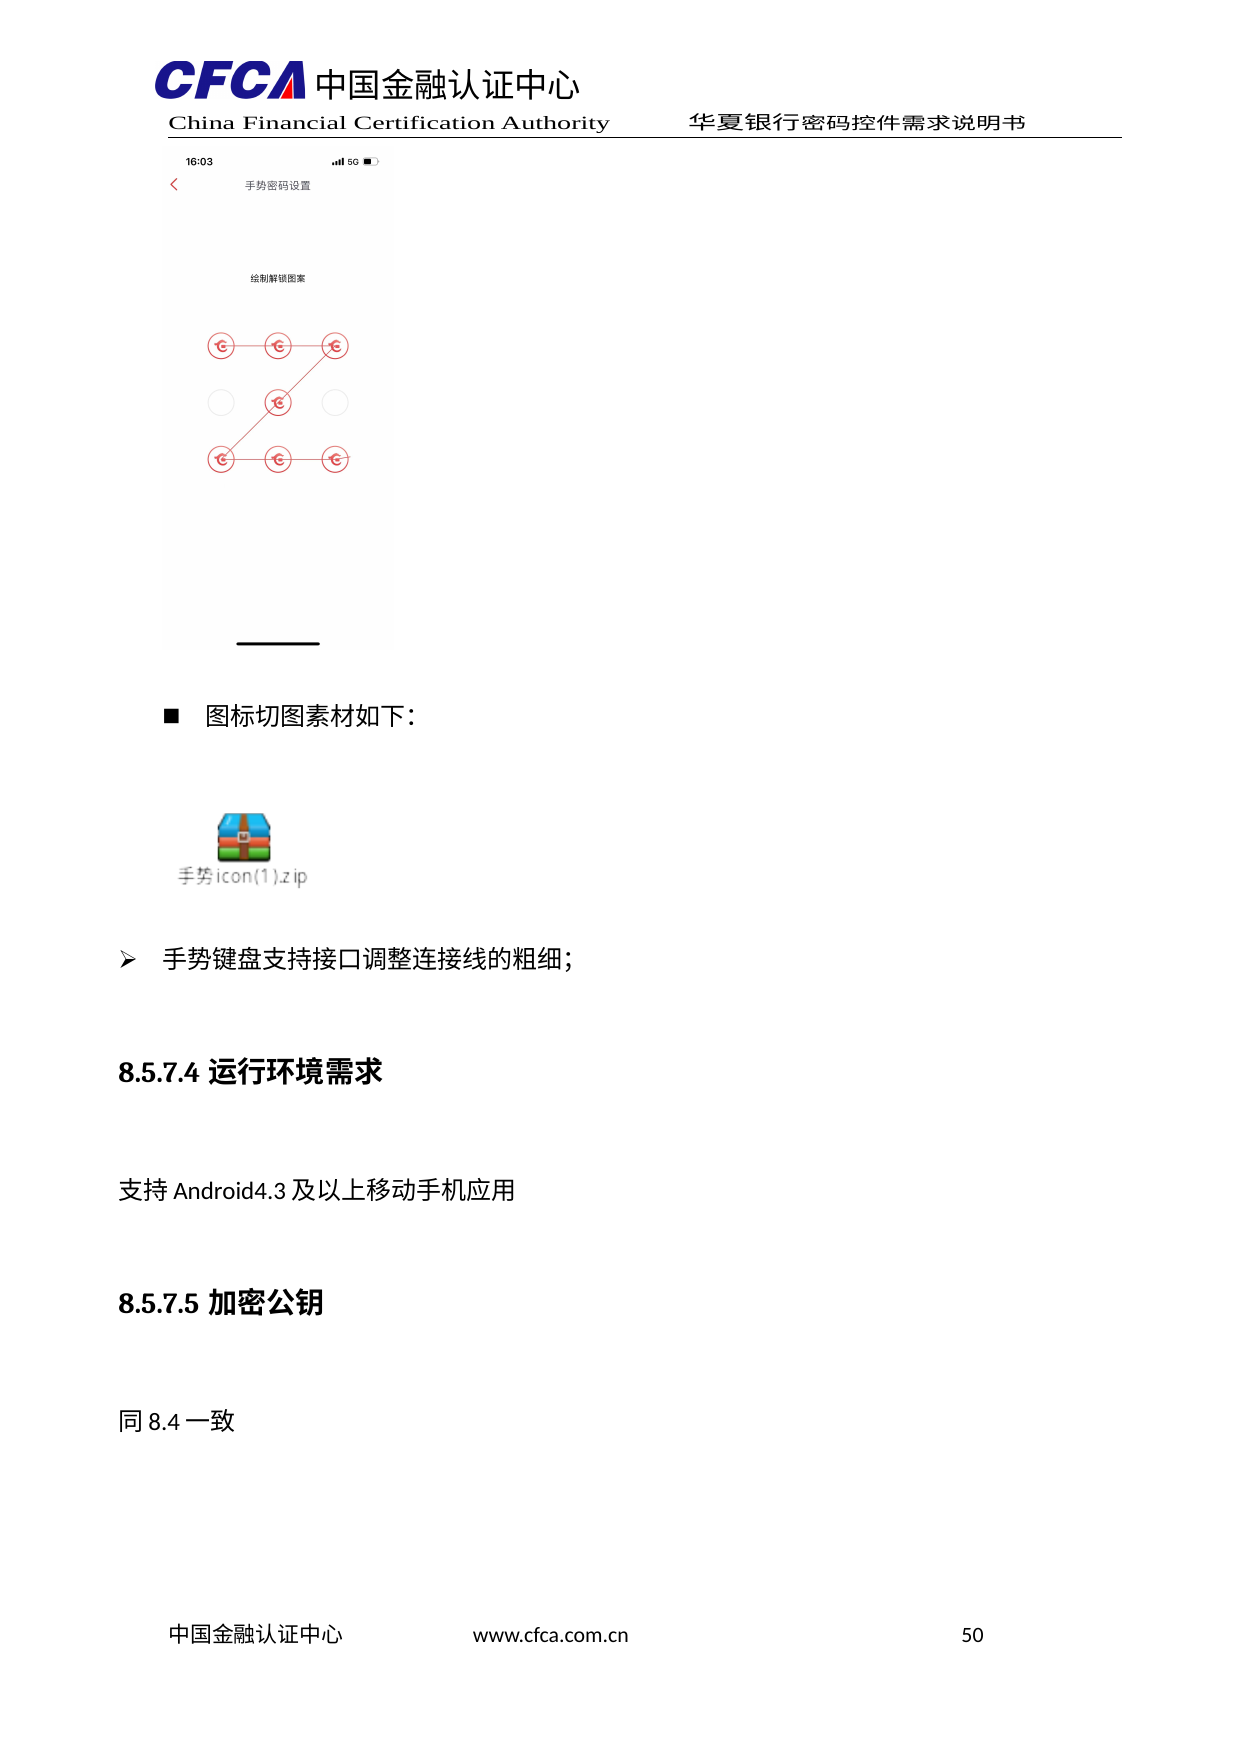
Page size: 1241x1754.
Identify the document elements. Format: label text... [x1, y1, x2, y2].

text 支持Android4.3及以上移动手机应用 [118, 1156, 1122, 1221]
text 同8.4一致 [118, 1387, 1122, 1452]
list 手势键盘支持接口调整连接线的粗细； [118, 925, 1122, 990]
picture [155, 61, 306, 99]
subtitle 加密公钥 [118, 1268, 1122, 1333]
list 图标切图素材如下： [162, 682, 1122, 747]
picture [161, 146, 395, 650]
subtitle 运行环境需求 [118, 1037, 1122, 1102]
